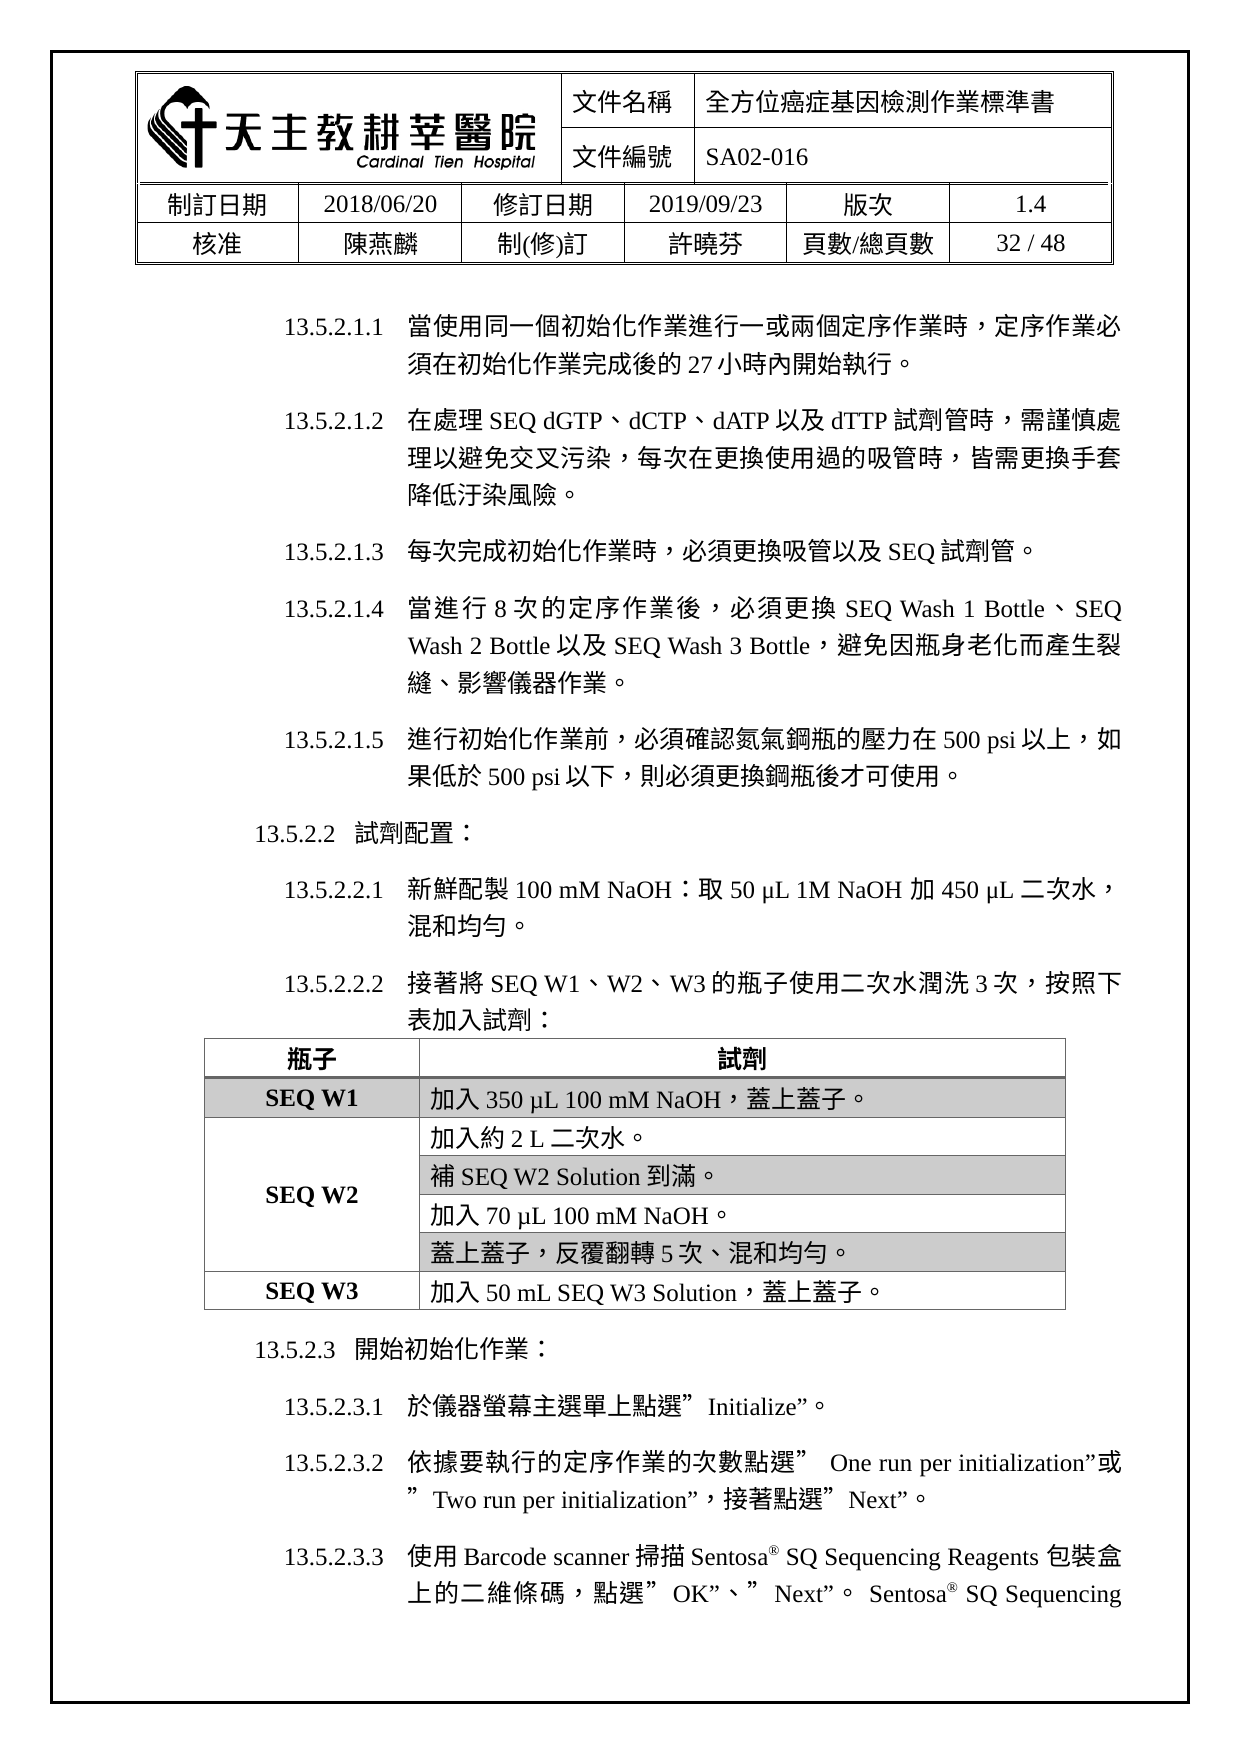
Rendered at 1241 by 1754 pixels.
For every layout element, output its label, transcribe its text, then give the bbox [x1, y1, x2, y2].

list 開始初始化作業： [254, 1329, 1122, 1367]
table_cell 加入350 µL 100 mM NaOH，蓋上蓋子。 [420, 1079, 1065, 1117]
table_cell 加入70 µL 100 mM NaOH。 [420, 1195, 1065, 1232]
picture [147, 86, 536, 170]
table_cell SEQ W1 [205, 1079, 419, 1117]
table_header 瓶子 [205, 1039, 419, 1076]
table_cell SEQ W3 [205, 1272, 419, 1309]
list 當進行8次的定序作業後，必須更換SEQ Wash 1 Bottle、SEQ Wash 2 Bottle以及SEQ Wash 3 Bottle，避免因瓶身老化而產生裂縫、影響儀器作業。 [283, 587, 1122, 700]
list 進行初始化作業前，必須確認氮氣鋼瓶的壓力在500 psi以上，如果低於500 psi以下，則必須更換鋼瓶後才可使用。 [283, 719, 1122, 794]
list 使用Barcode scanner掃描Sentosa® SQ Sequencing Reagents 包裝盒上的二維條碼，點選”OK”、”Next”。 Sentosa® SQ Sequencing Reagents 包裝盒不可以丟棄，後續仍需使用。 [283, 1535, 1122, 1610]
table_cell 加入50 mL SEQ W3 Solution，蓋上蓋子。 [420, 1272, 1065, 1309]
table_cell SEQ W2 [205, 1118, 419, 1271]
list 每次完成初始化作業時，必須更換吸管以及SEQ試劑管。 [283, 531, 1122, 569]
list 依據要執行的定序作業的次數點選” One run per initialization”或”Two run per initialization”，接著點選”Next”。 [283, 1442, 1122, 1517]
list 在處理SEQ dGTP、dCTP、dATP以及dTTP試劑管時，需謹慎處理以避免交叉污染，每次在更換使用過的吸管時，皆需更換手套、降低汙染風險。 [283, 400, 1122, 512]
list 於儀器螢幕主選單上點選”Initialize”。 [283, 1385, 1122, 1423]
list 接著將SEQ W1、W2、W3的瓶子使用二次水潤洗3次，按照下表加入試劑： [283, 962, 1122, 1037]
table_cell 加入約2 L二次水。 [420, 1118, 1065, 1155]
list 試劑配置： [254, 812, 1122, 850]
list 新鮮配製100 mM NaOH：取 50 μL 1M NaOH 加 450 μL 二次水，混和均勻。 [283, 869, 1122, 944]
table_header 試劑 [420, 1039, 1065, 1076]
list 當使用同一個初始化作業進行一或兩個定序作業時，定序作業必須在初始化作業完成後的27小時內開始執行。 [283, 306, 1122, 381]
table_cell 補SEQ W2 Solution到滿。 [420, 1156, 1065, 1194]
table_cell 蓋上蓋子，反覆翻轉5次、混和均勻。 [420, 1233, 1065, 1271]
